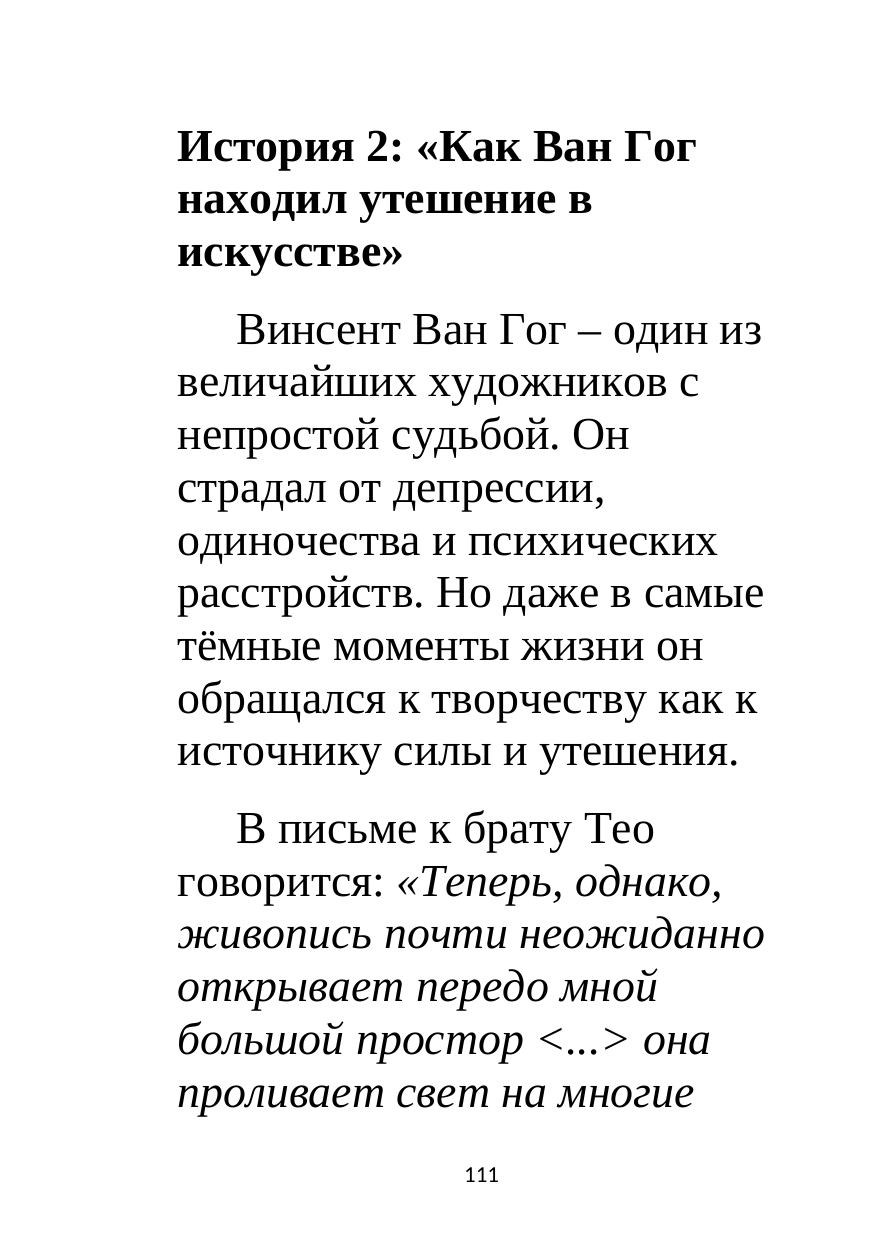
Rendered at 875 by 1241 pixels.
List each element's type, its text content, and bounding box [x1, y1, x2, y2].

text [177, 801, 786, 1117]
text Винсент Ван Гог – один из величайших художников с непростой судьбой. Он страдал от депрессии, одиночества и психических расстройств. Но даже в самые тёмные моменты жизни он обращался к творчеству как к источнику силы и утешения. [177, 301, 786, 776]
text История 2: «Как Ван Гог находил утешение в искусстве» [177, 118, 786, 276]
